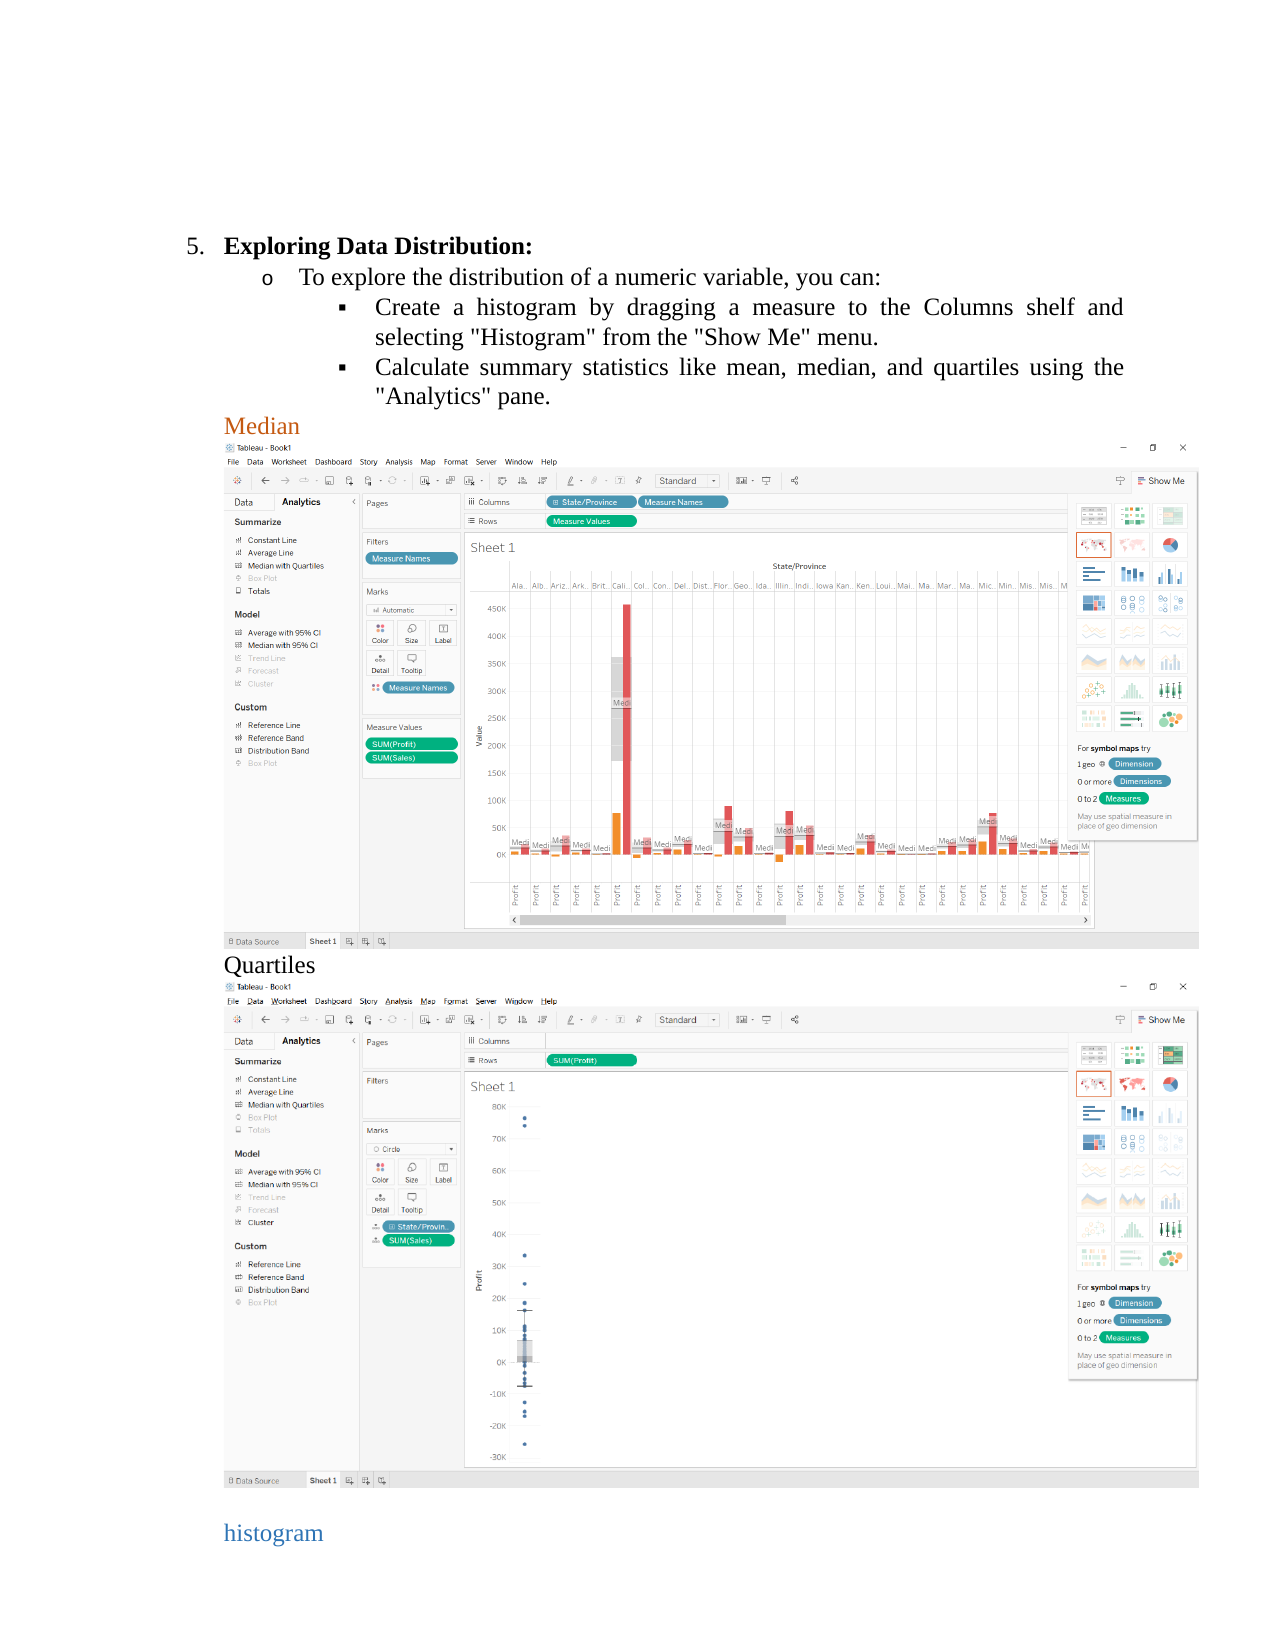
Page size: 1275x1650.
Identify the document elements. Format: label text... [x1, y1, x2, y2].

picture [223, 979, 1199, 1488]
text Quartiles [224, 950, 1125, 978]
list Exploring Data Distribution: [186, 231, 1125, 260]
picture [223, 440, 1199, 949]
text histogram [224, 1518, 1125, 1547]
list Calculate summary statistics like mean, median, and quartiles using the "Analytics" pane. [337, 352, 1125, 410]
list Create a histogram by dragging a measure to the Columns shelf and selecting "Histogram" from the "Show Me" menu. [337, 292, 1125, 351]
text Median [224, 411, 1125, 439]
list To explore the distribution of a numeric variable, you can: [261, 262, 1125, 292]
